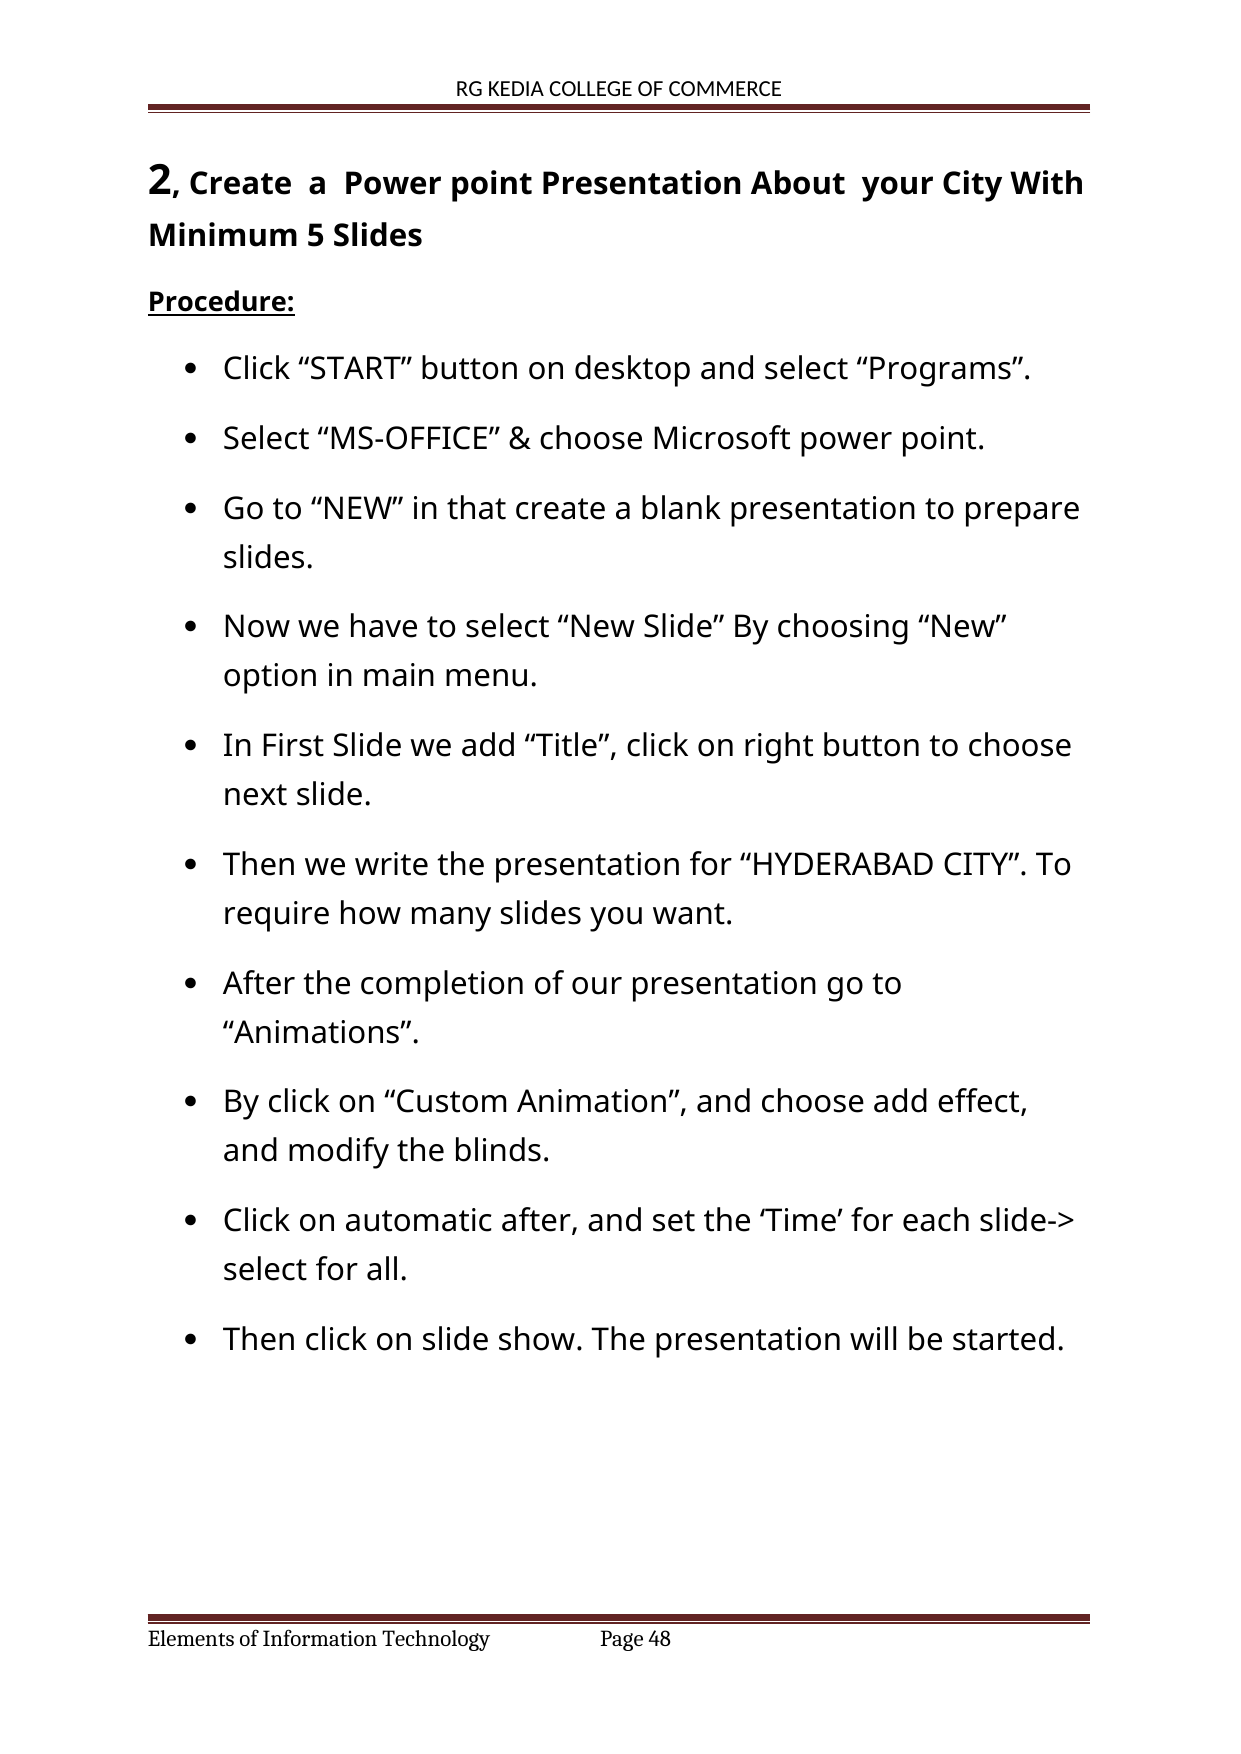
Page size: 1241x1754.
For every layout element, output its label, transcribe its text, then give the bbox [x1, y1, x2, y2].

list Then click on slide show. The presentation will be started. [185, 1317, 1090, 1359]
list Then we write the presentation for “HYDERABAD CITY”. To require how many slides you want. [185, 842, 1090, 933]
list Click on automatic after, and set the ‘Time’ for each slide-> select for all. [185, 1198, 1090, 1290]
list By click on “Custom Animation”, and choose add effect, and modify the blinds. [185, 1079, 1090, 1171]
text Procedure: [148, 283, 1090, 320]
list Now we have to select “New Slide” By choosing “New” option in main menu. [185, 604, 1090, 696]
list Click “START” button on desktop and select “Programs”. [185, 346, 1090, 389]
list Go to “NEW” in that create a blank presentation to prepare slides. [185, 486, 1090, 577]
list Select “MS-OFFICE” & choose Microsoft power point. [185, 416, 1090, 458]
list After the completion of our presentation go to “Animations”. [185, 961, 1090, 1052]
text 2, Create a Power point Presentation About your City With Minimum 5 Slides [148, 150, 1090, 256]
list In First Slide we add “Title”, click on right button to choose next slide. [185, 723, 1090, 815]
